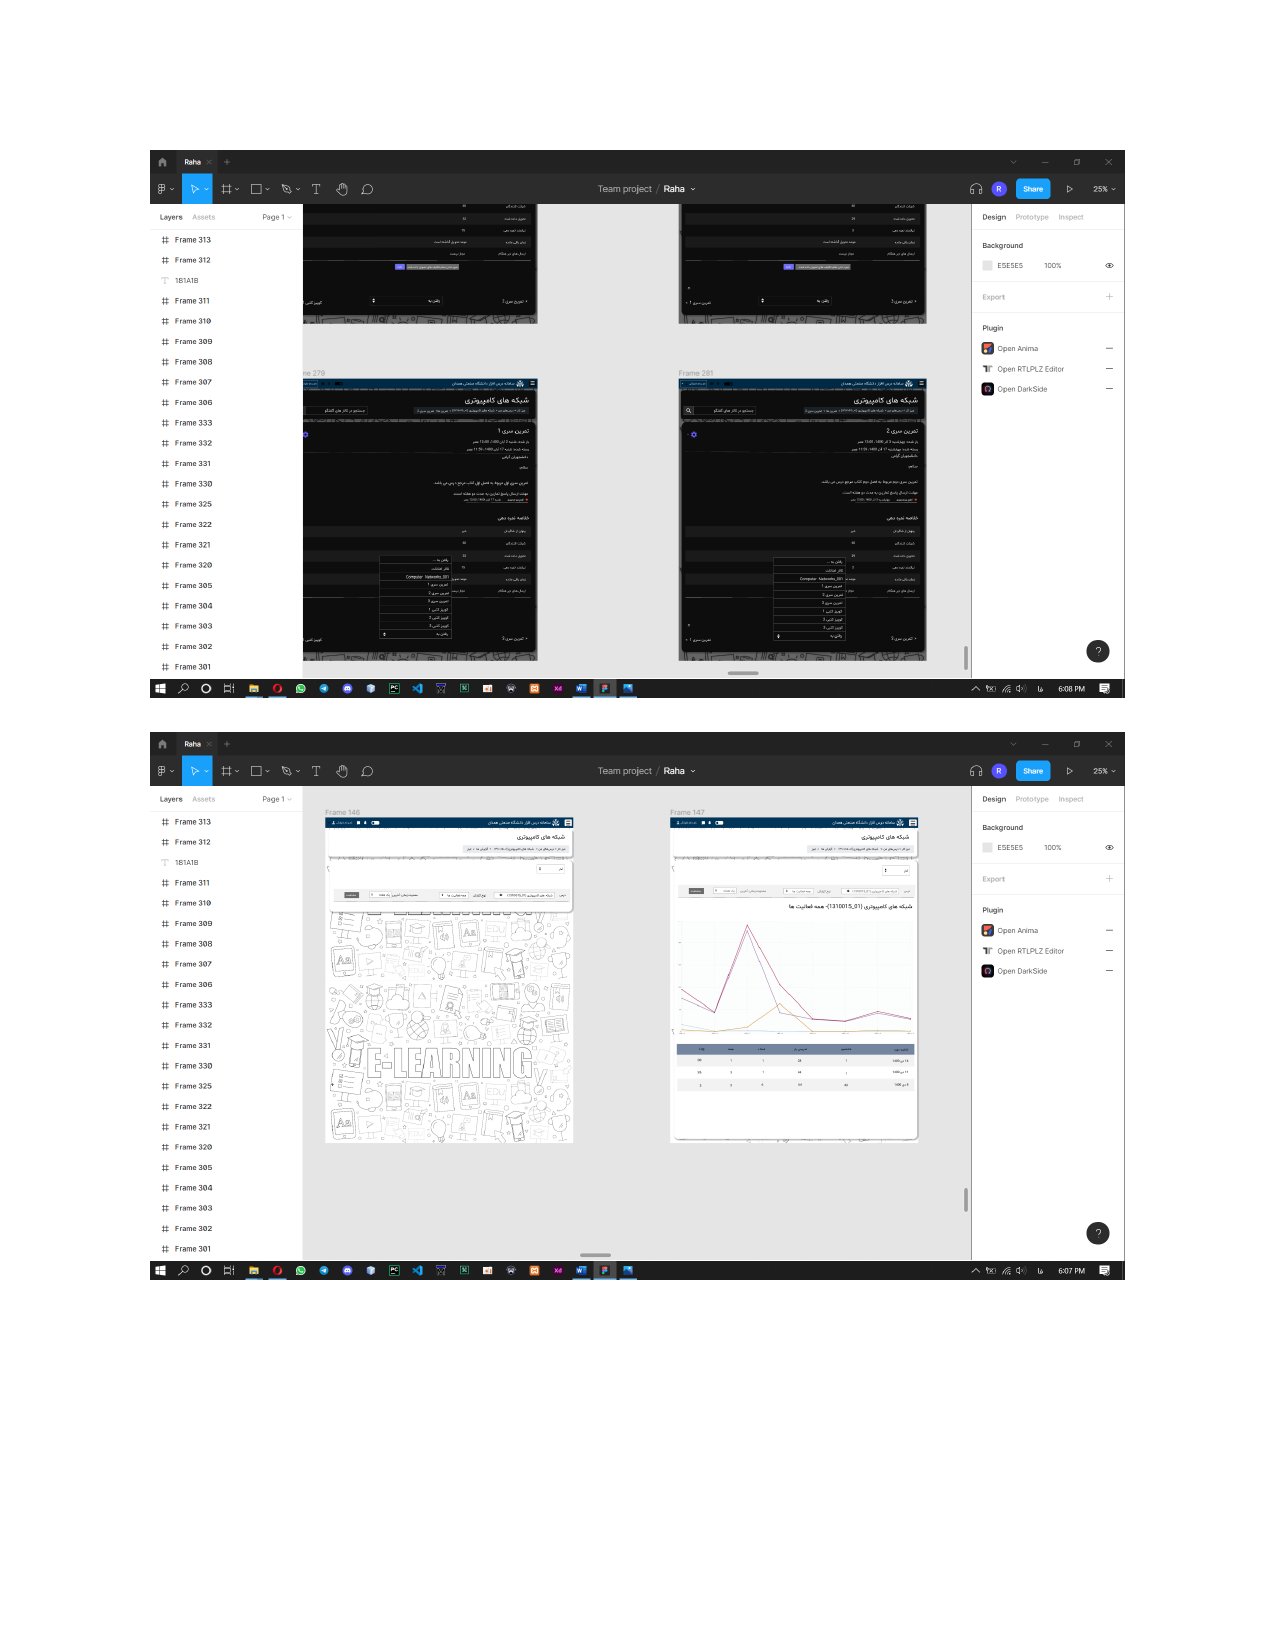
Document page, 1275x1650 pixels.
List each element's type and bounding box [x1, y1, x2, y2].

picture [150, 732, 1125, 1280]
picture [150, 150, 1125, 698]
